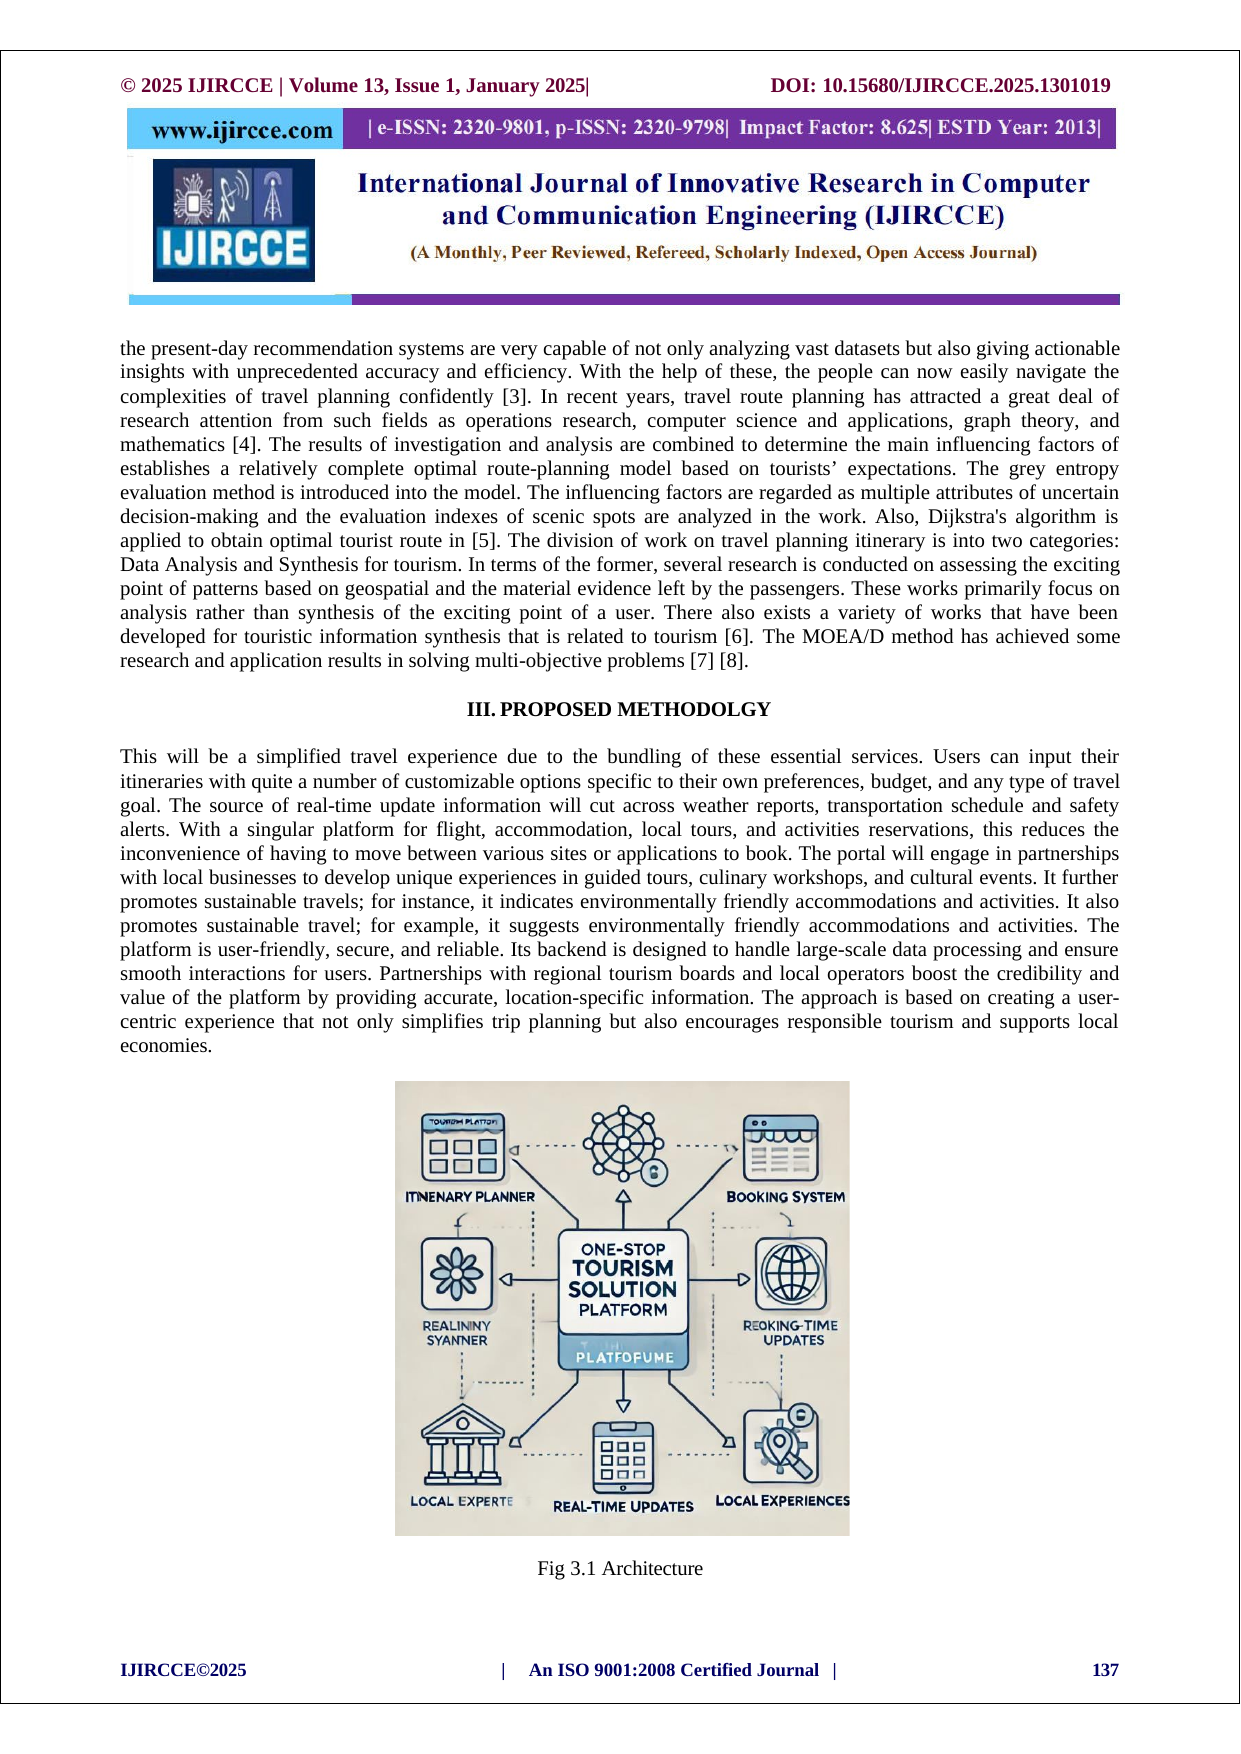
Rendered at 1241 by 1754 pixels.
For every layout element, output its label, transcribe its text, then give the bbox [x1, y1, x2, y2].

text This will be a simplified travel experience due to the bundling of these essential services. Users can input their itineraries with quite a number of customizable options specific to their own preferences, budget, and any type of travel goal. The source of real-time update information will cut across weather reports, transportation schedule and safety alerts. With a singular platform for flight, accommodation, local tours, and activities reservations, this reduces the inconvenience of having to move between various sites or applications to book. The portal will engage in partnerships with local businesses to develop unique experiences in guided tours, culinary workshops, and cultural events. It further promotes sustainable travels; for instance, it indicates environmentally friendly accommodations and activities. It also promotes sustainable travel; for example, it suggests environmentally friendly accommodations and activities. The platform is user-friendly, secure, and reliable. Its backend is designed to handle large-scale data processing and ensure smooth interactions for users. Partnerships with regional tourism boards and local operators boost the credibility and value of the platform by providing accurate, location-specific information. The approach is based on creating a user- centric experience that not only simplifies trip planning but also encourages responsible tourism and supports local economies. [120, 744, 1121, 1057]
picture [395, 1081, 850, 1098]
picture [126, 102, 1125, 305]
text the present-day recommendation systems are very capable of not only analyzing vast datasets but also giving actionable insights with unprecedented accuracy and efficiency. With the help of these, the people can now easily navigate the complexities of travel planning confidently [3]. In recent years, travel route planning has attracted a great deal of research attention from such fields as operations research, computer science and applications, graph theory, and mathematics [4]. The results of investigation and analysis are combined to determine the main influencing factors of establishes a relatively complete optimal route-planning model based on tourists’ expectations. The grey entropy evaluation method is introduced into the model. The influencing factors are regarded as multiple attributes of uncertain decision-making and the evaluation indexes of scenic spots are analyzed in the work. Also, Dijkstra's algorithm is applied to obtain optimal tourist route in [5]. The division of work on travel planning itinerary is into two categories: Data Analysis and Synthesis for tourism. In terms of the former, several research is conducted on assessing the exciting point of patterns based on geospatial and the material evidence left by the passengers. These works primarily focus on analysis rather than synthesis of the exciting point of a user. There also exists a variety of works that have been developed for touristic information synthesis that is related to tourism [6]. The MOEA/D method has achieved some research and application results in solving multi-objective problems [7] [8]. [120, 335, 1121, 672]
text Fig 3.1 Architecture [1, 1098, 1239, 1579]
subtitle PROPOSED METHODOLGY [467, 697, 1239, 721]
